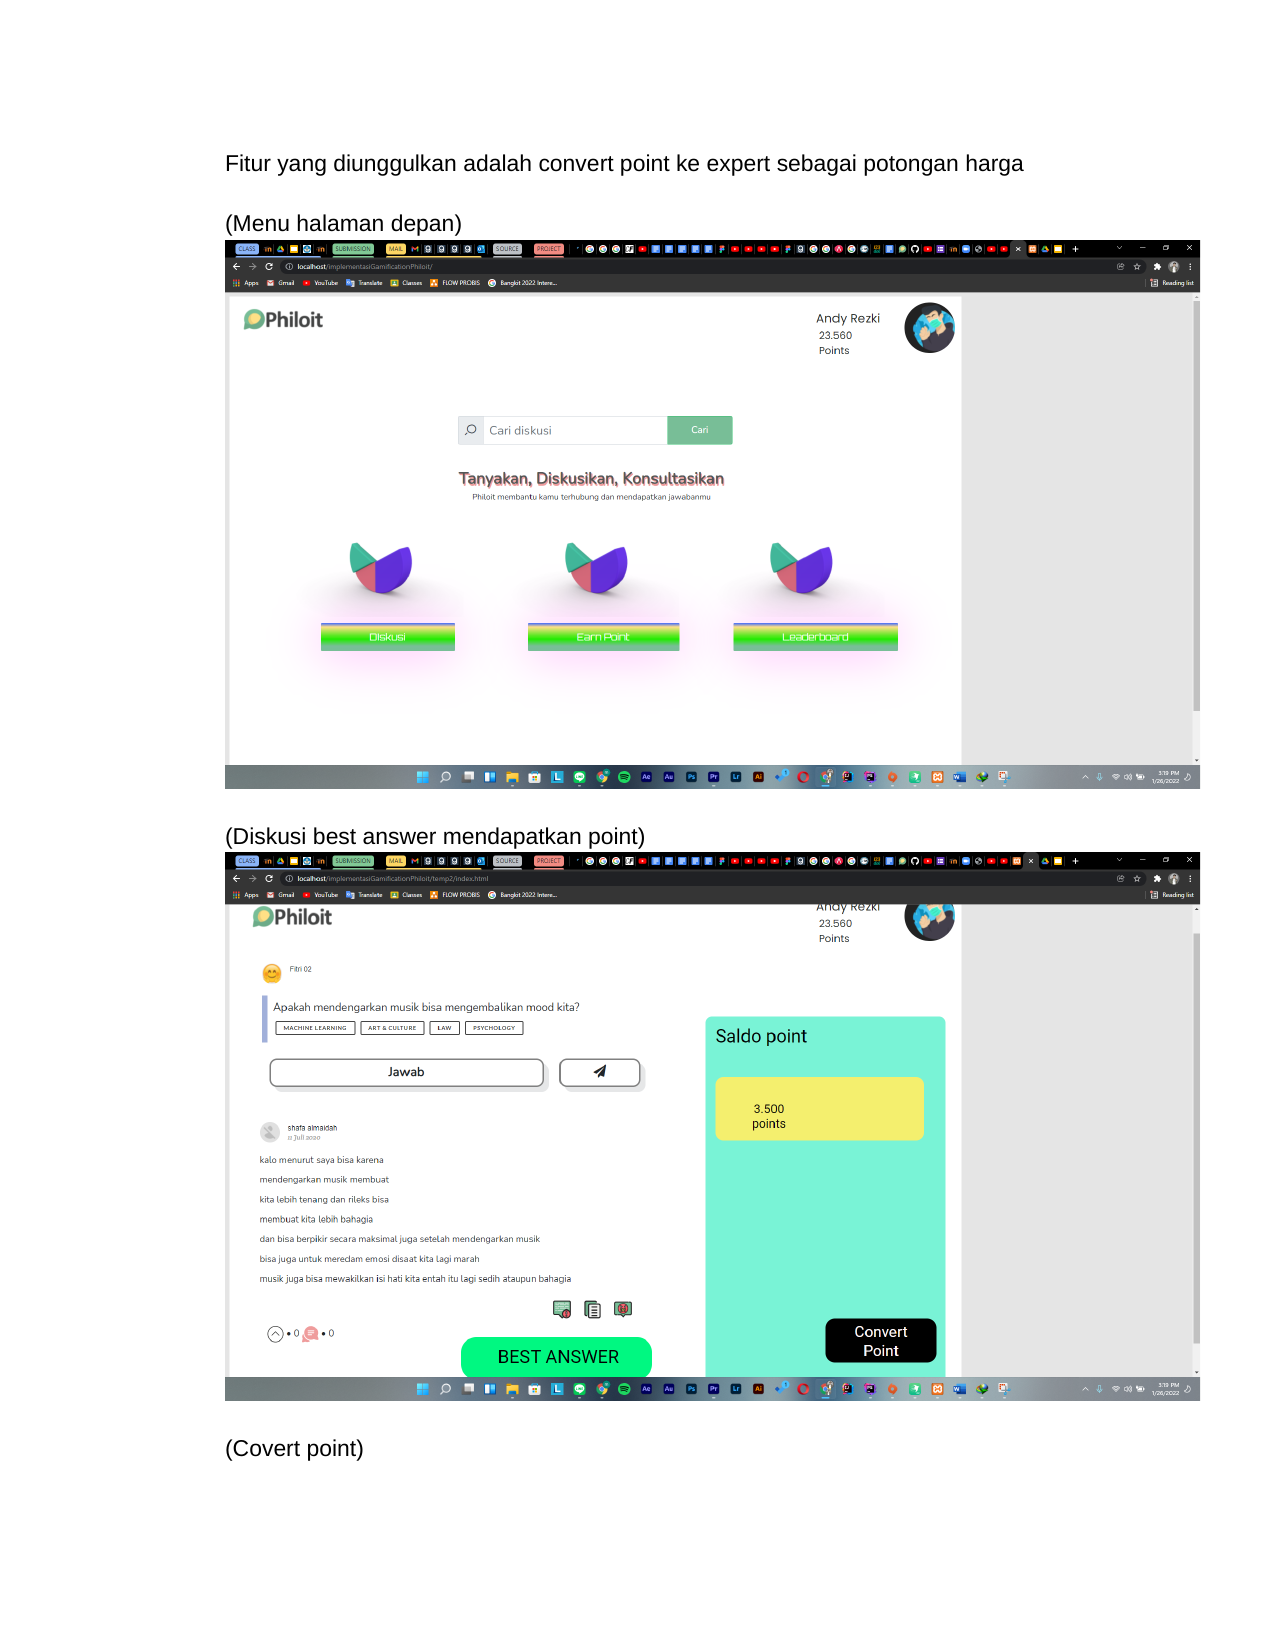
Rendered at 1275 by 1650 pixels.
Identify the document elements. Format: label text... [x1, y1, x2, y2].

picture [225, 852, 1200, 1401]
picture [225, 240, 1200, 789]
text Fitur yang diunggulkan adalah convert point ke expert sebagai potongan harga [225, 150, 1125, 176]
text (Diskusi best answer mendapatkan point) [225, 823, 1125, 849]
text (Covert point) [225, 1435, 1125, 1461]
text (Menu halaman depan) [225, 210, 1125, 237]
